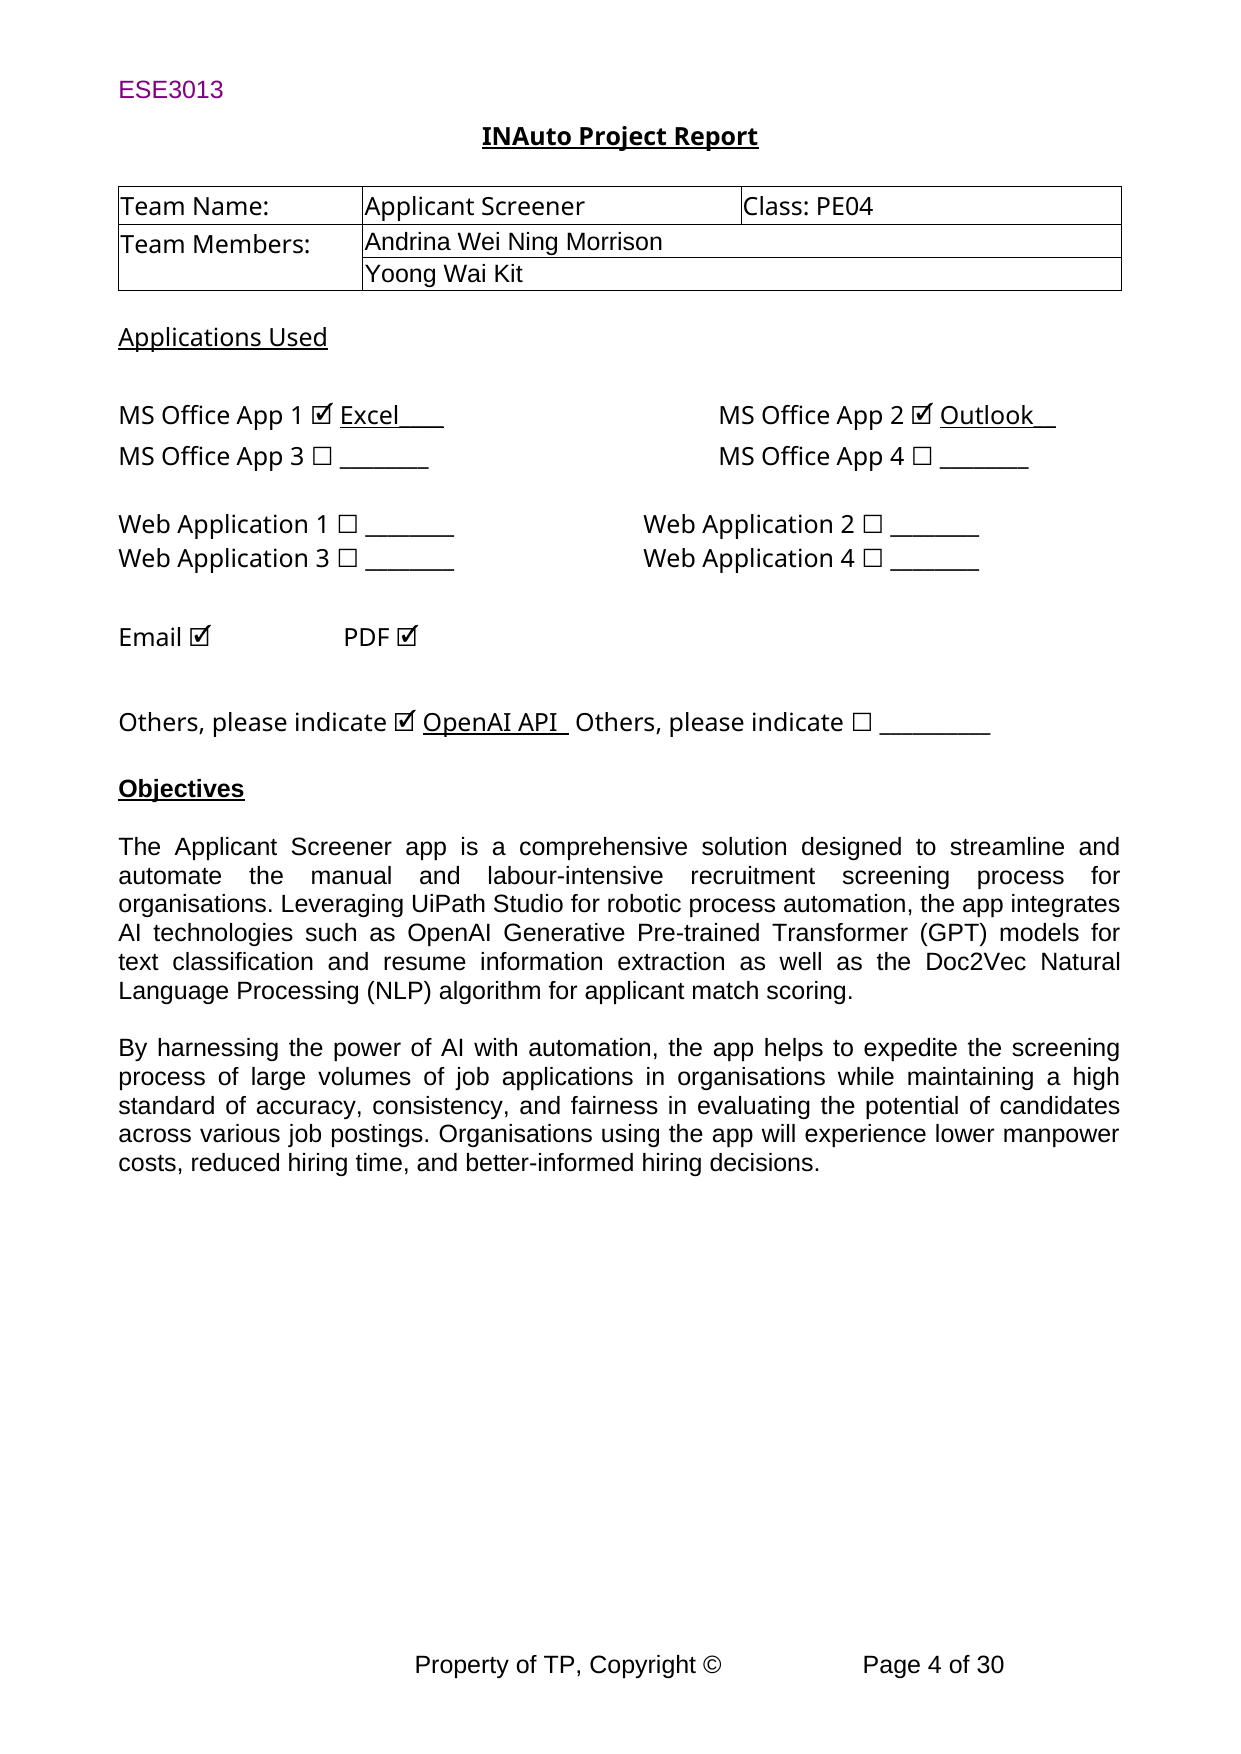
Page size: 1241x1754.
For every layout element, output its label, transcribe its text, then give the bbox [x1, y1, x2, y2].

table_header Applicant Screener [363, 187, 741, 224]
text Email 🗹 PDF 🗹 [118, 609, 1122, 660]
table_cell Team Members: [119, 225, 362, 290]
text INAuto Project Report [118, 118, 1122, 152]
table_cell Yoong Wai Kit [363, 258, 1121, 290]
text Web Application 3 ☐ ________ Web Application 4 ☐ ________ [118, 541, 1122, 575]
table_header Team Name: [119, 187, 362, 224]
text By harnessing the power of AI with automation, the app helps to expedite the screening process of large volumes of job applications in organisations while maintaining a high standard of accuracy, consistency, and fairness in evaluating the potential of candidates across various job postings. Organisations using the app will experience lower manpower costs, reduced hiring time, and better-informed hiring decisions. [118, 1033, 1122, 1177]
text Others, please indicate 🗹 OpenAI API_ Others, please indicate ☐ __________ [118, 694, 1122, 746]
text Objectives [118, 774, 1122, 803]
text MS Office App 3 ☐ ________ MS Office App 4 ☐ ________ [118, 439, 1122, 473]
text MS Office App 1 🗹 Excel____ MS Office App 2 🗹 Outlook__ [118, 388, 1122, 439]
table_header Class: PE04 [742, 187, 1121, 224]
text Applications Used [118, 319, 1122, 353]
text The Applicant Screener app is a comprehensive solution designed to streamline and automate the manual and labour-intensive recruitment screening process for organisations. Leveraging UiPath Studio for robotic process automation, the app integrates AI technologies such as OpenAI Generative Pre-trained Transformer (GPT) models for text classification and resume information extraction as well as the Doc2Vec Natural Language Processing (NLP) algorithm for applicant match scoring. [118, 832, 1122, 1004]
text Web Application 1 ☐ ________ Web Application 2 ☐ ________ [118, 507, 1122, 541]
table_cell Andrina Wei Ning Morrison [363, 225, 1121, 257]
